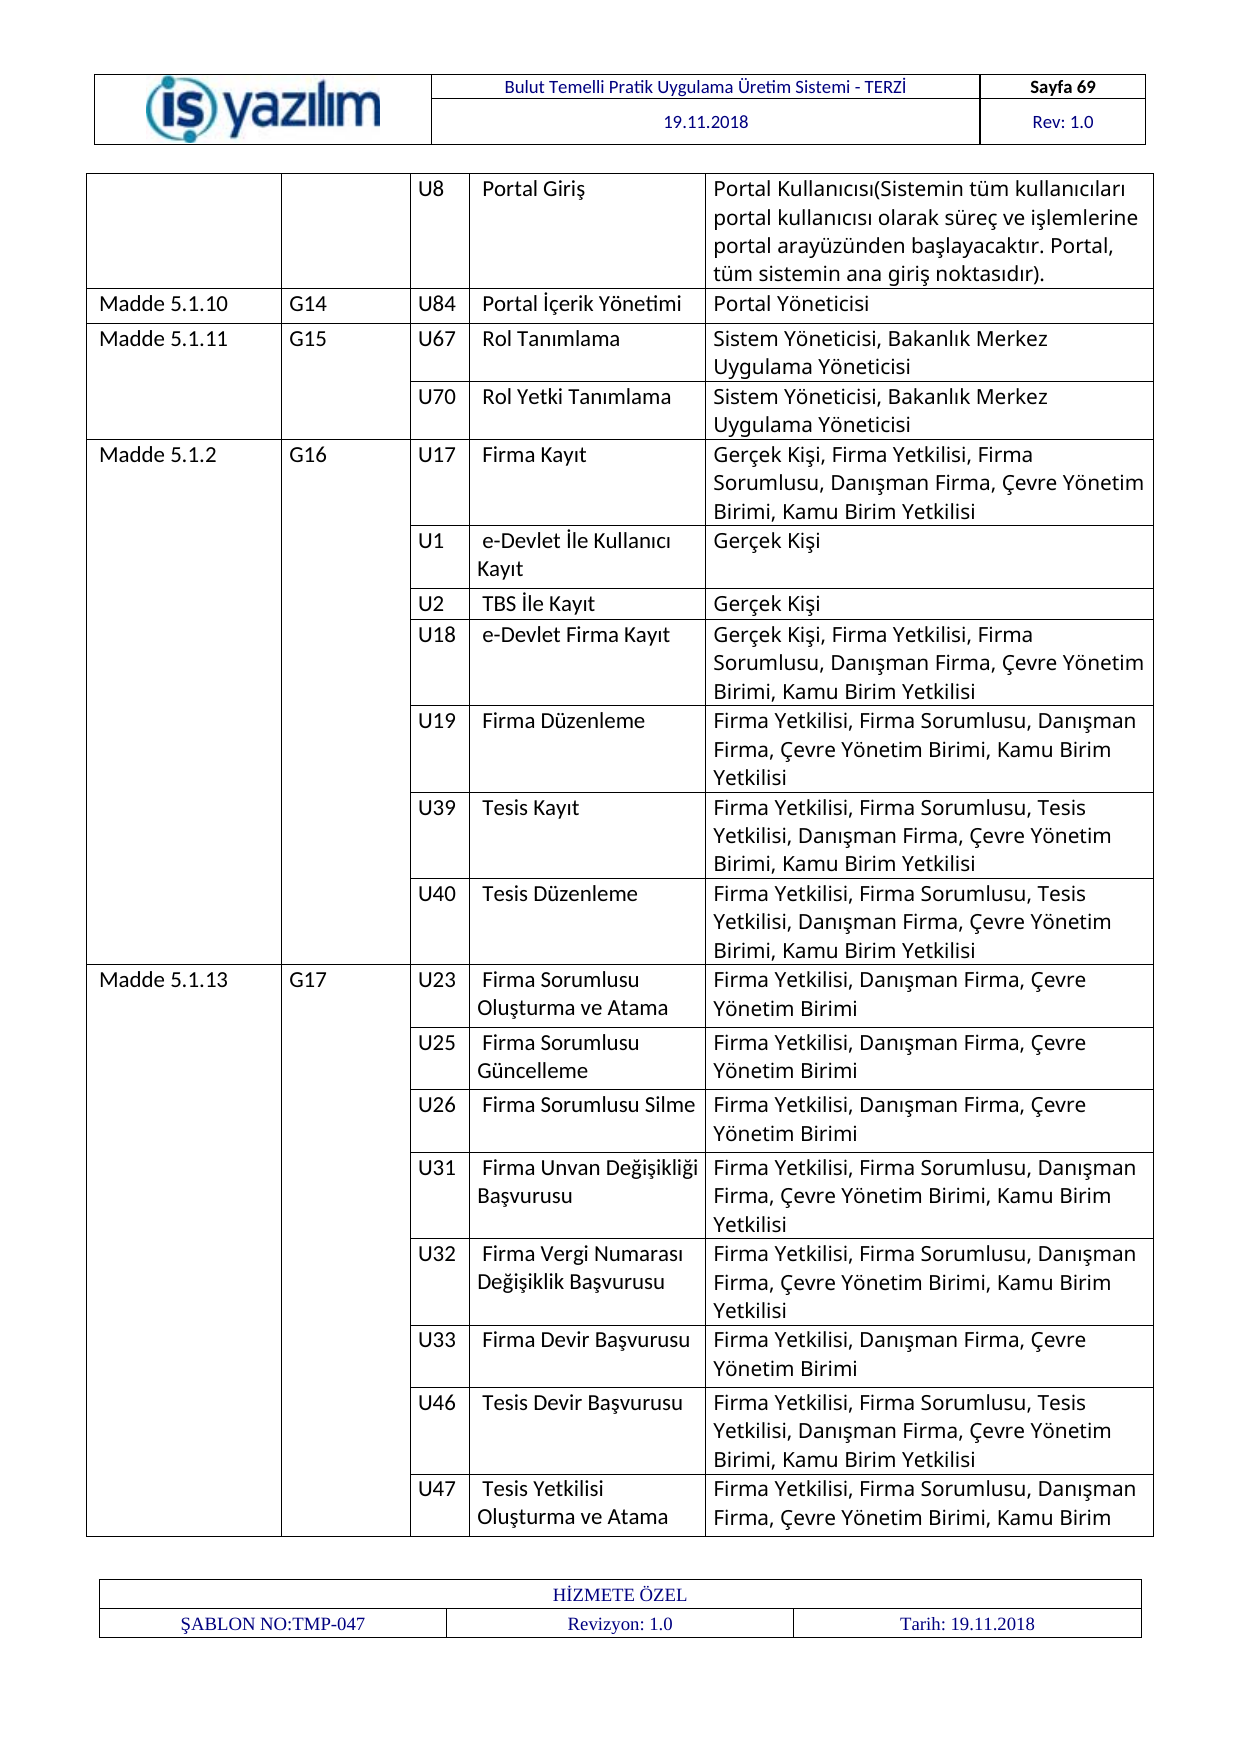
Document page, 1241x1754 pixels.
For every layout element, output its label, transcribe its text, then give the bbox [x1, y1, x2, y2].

table_cell U70 [411, 382, 469, 439]
table_cell Firma Yetkilisi, Firma Sorumlusu, Danışman Firma, Çevre Yönetim Birimi, Kamu Birim Yetkilisi [706, 1239, 1153, 1324]
table_cell Firma Yetkilisi, Danışman Firma, Çevre Yönetim Birimi [706, 965, 1153, 1027]
table_cell U17 [411, 440, 469, 525]
table_cell Firma Sorumlusu Silme [470, 1090, 705, 1152]
table_cell U1 [411, 526, 469, 588]
table_cell Firma Sorumlusu Güncelleme [470, 1028, 705, 1089]
table_cell G17 [282, 965, 410, 1536]
table_cell Rol Yetki Tanımlama [470, 382, 705, 439]
table_cell U26 [411, 1090, 469, 1152]
table_cell Firma Yetkilisi, Danışman Firma, Çevre Yönetim Birimi [706, 1326, 1153, 1387]
table_cell Firma Kayıt [470, 440, 705, 525]
table_cell Madde 5.1.2 [87, 440, 281, 964]
table_cell Firma Devir Başvurusu [470, 1326, 705, 1387]
table_cell U8 [411, 174, 469, 288]
table_cell Tesis Kayıt [470, 793, 705, 878]
table_cell U46 [411, 1388, 469, 1473]
table_cell U31 [411, 1153, 469, 1238]
table_cell U25 [411, 1028, 469, 1089]
table_cell Sistem Yöneticisi, Bakanlık Merkez Uygulama Yöneticisi [706, 324, 1153, 381]
table_cell G14 [282, 289, 410, 323]
table_cell Portal Kullanıcısı(Sistemin tüm kullanıcıları portal kullanıcısı olarak süreç ve işlemlerine portal arayüzünden başlayacaktır. Portal, tüm sistemin ana giriş noktasıdır). [706, 174, 1153, 288]
table_cell Madde 5.1.10 [87, 289, 281, 323]
table_cell Firma Vergi Numarası Değişiklik Başvurusu [470, 1239, 705, 1324]
table_cell e-Devlet Firma Kayıt [470, 620, 705, 705]
table_cell TBS İle Kayıt [470, 589, 705, 619]
table_cell Madde 5.1.13 [87, 965, 281, 1536]
table_cell Gerçek Kişi, Firma Yetkilisi, Firma Sorumlusu, Danışman Firma, Çevre Yönetim Birimi, Kamu Birim Yetkilisi [706, 440, 1153, 525]
table_cell Firma Yetkilisi, Danışman Firma, Çevre Yönetim Birimi [706, 1028, 1153, 1089]
table_cell Sistem Yöneticisi, Bakanlık Merkez Uygulama Yöneticisi [706, 382, 1153, 439]
table_cell Gerçek Kişi, Firma Yetkilisi, Firma Sorumlusu, Danışman Firma, Çevre Yönetim Birimi, Kamu Birim Yetkilisi [706, 620, 1153, 705]
table_cell Firma Yetkilisi, Danışman Firma, Çevre Yönetim Birimi [706, 1090, 1153, 1152]
table_cell U84 [411, 289, 469, 323]
table_cell Firma Yetkilisi, Firma Sorumlusu, Danışman Firma, Çevre Yönetim Birimi, Kamu Birim Yetkilisi [706, 1153, 1153, 1238]
table_cell Tesis Devir Başvurusu [470, 1388, 705, 1473]
table_cell Rol Tanımlama [470, 324, 705, 381]
table_cell U33 [411, 1326, 469, 1387]
table_cell Firma Yetkilisi, Firma Sorumlusu, Danışman Firma, Çevre Yönetim Birimi, Kamu Birim Yetkilisi [706, 706, 1153, 792]
table_cell G15 [282, 324, 410, 439]
table_cell Firma Yetkilisi, Firma Sorumlusu, Tesis Yetkilisi, Danışman Firma, Çevre Yönetim Birimi, Kamu Birim Yetkilisi [706, 879, 1153, 964]
table_cell Firma Yetkilisi, Firma Sorumlusu, Tesis Yetkilisi, Danışman Firma, Çevre Yönetim Birimi, Kamu Birim Yetkilisi [706, 1388, 1153, 1473]
table_cell U67 [411, 324, 469, 381]
table_cell U47 [411, 1475, 469, 1536]
table_cell Portal Yöneticisi [706, 289, 1153, 323]
picture [146, 75, 380, 143]
table_cell Portal Giriş [470, 174, 705, 288]
table_cell U18 [411, 620, 469, 705]
table_cell e-Devlet İle Kullanıcı Kayıt [470, 526, 705, 588]
table_cell Firma Yetkilisi, Firma Sorumlusu, Danışman Firma, Çevre Yönetim Birimi, Kamu Birim Yetkilisi [706, 1475, 1153, 1536]
table_cell Madde 5.1.11 [87, 324, 281, 439]
table_cell U23 [411, 965, 469, 1027]
table_cell U39 [411, 793, 469, 878]
table_cell Firma Unvan Değişikliği Başvurusu [470, 1153, 705, 1238]
table_cell Gerçek Kişi [706, 589, 1153, 619]
table_cell U19 [411, 706, 469, 792]
table_cell Tesis Düzenleme [470, 879, 705, 964]
table_cell G16 [282, 440, 410, 964]
table_cell U32 [411, 1239, 469, 1324]
table_cell Tesis Yetkilisi Oluşturma ve Atama [470, 1475, 705, 1536]
table_cell Firma Düzenleme [470, 706, 705, 792]
table_cell Firma Yetkilisi, Firma Sorumlusu, Tesis Yetkilisi, Danışman Firma, Çevre Yönetim Birimi, Kamu Birim Yetkilisi [706, 793, 1153, 878]
table_cell U40 [411, 879, 469, 964]
table_cell Portal İçerik Yönetimi [470, 289, 705, 323]
table_cell Gerçek Kişi [706, 526, 1153, 588]
table_cell Firma Sorumlusu Oluşturma ve Atama [470, 965, 705, 1027]
table_cell U2 [411, 589, 469, 619]
